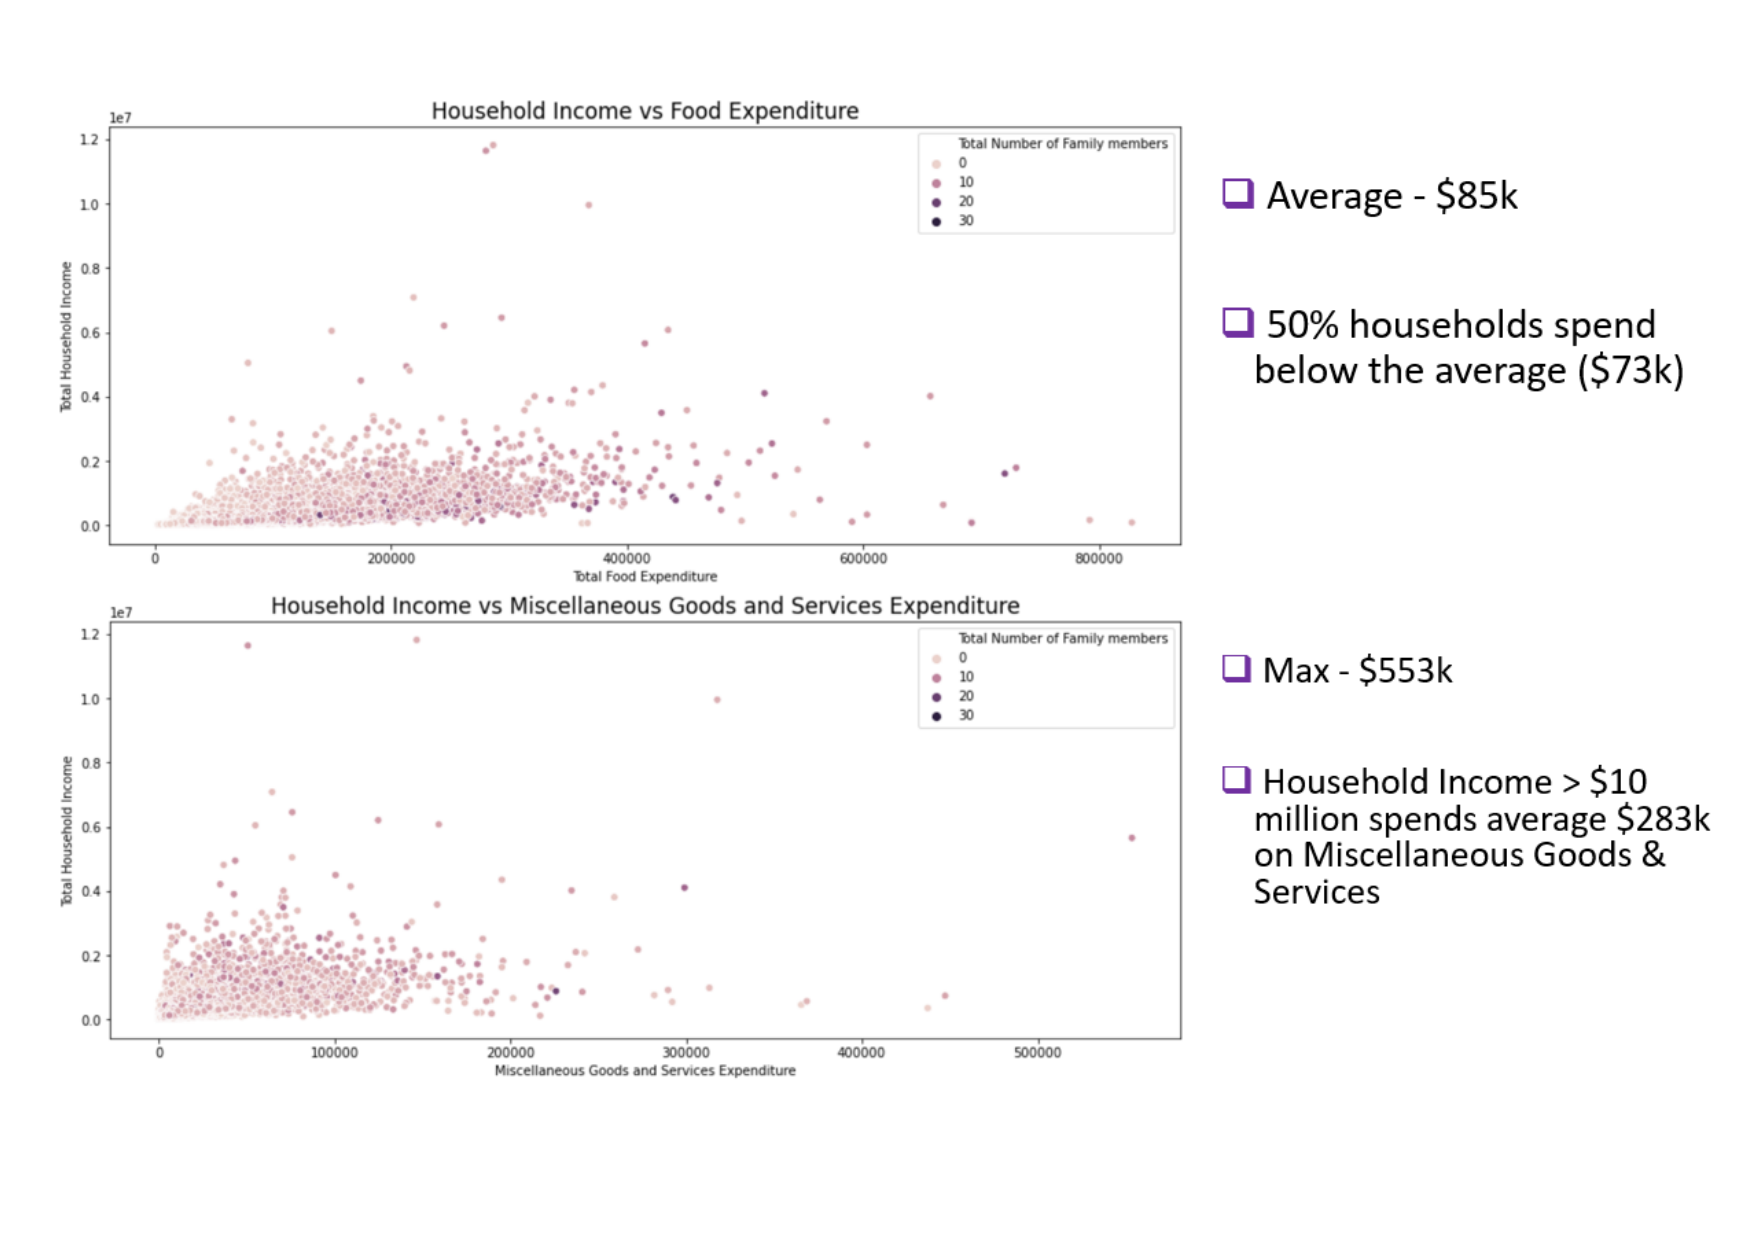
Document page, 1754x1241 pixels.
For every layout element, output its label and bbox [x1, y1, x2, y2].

picture [54, 99, 1713, 1085]
